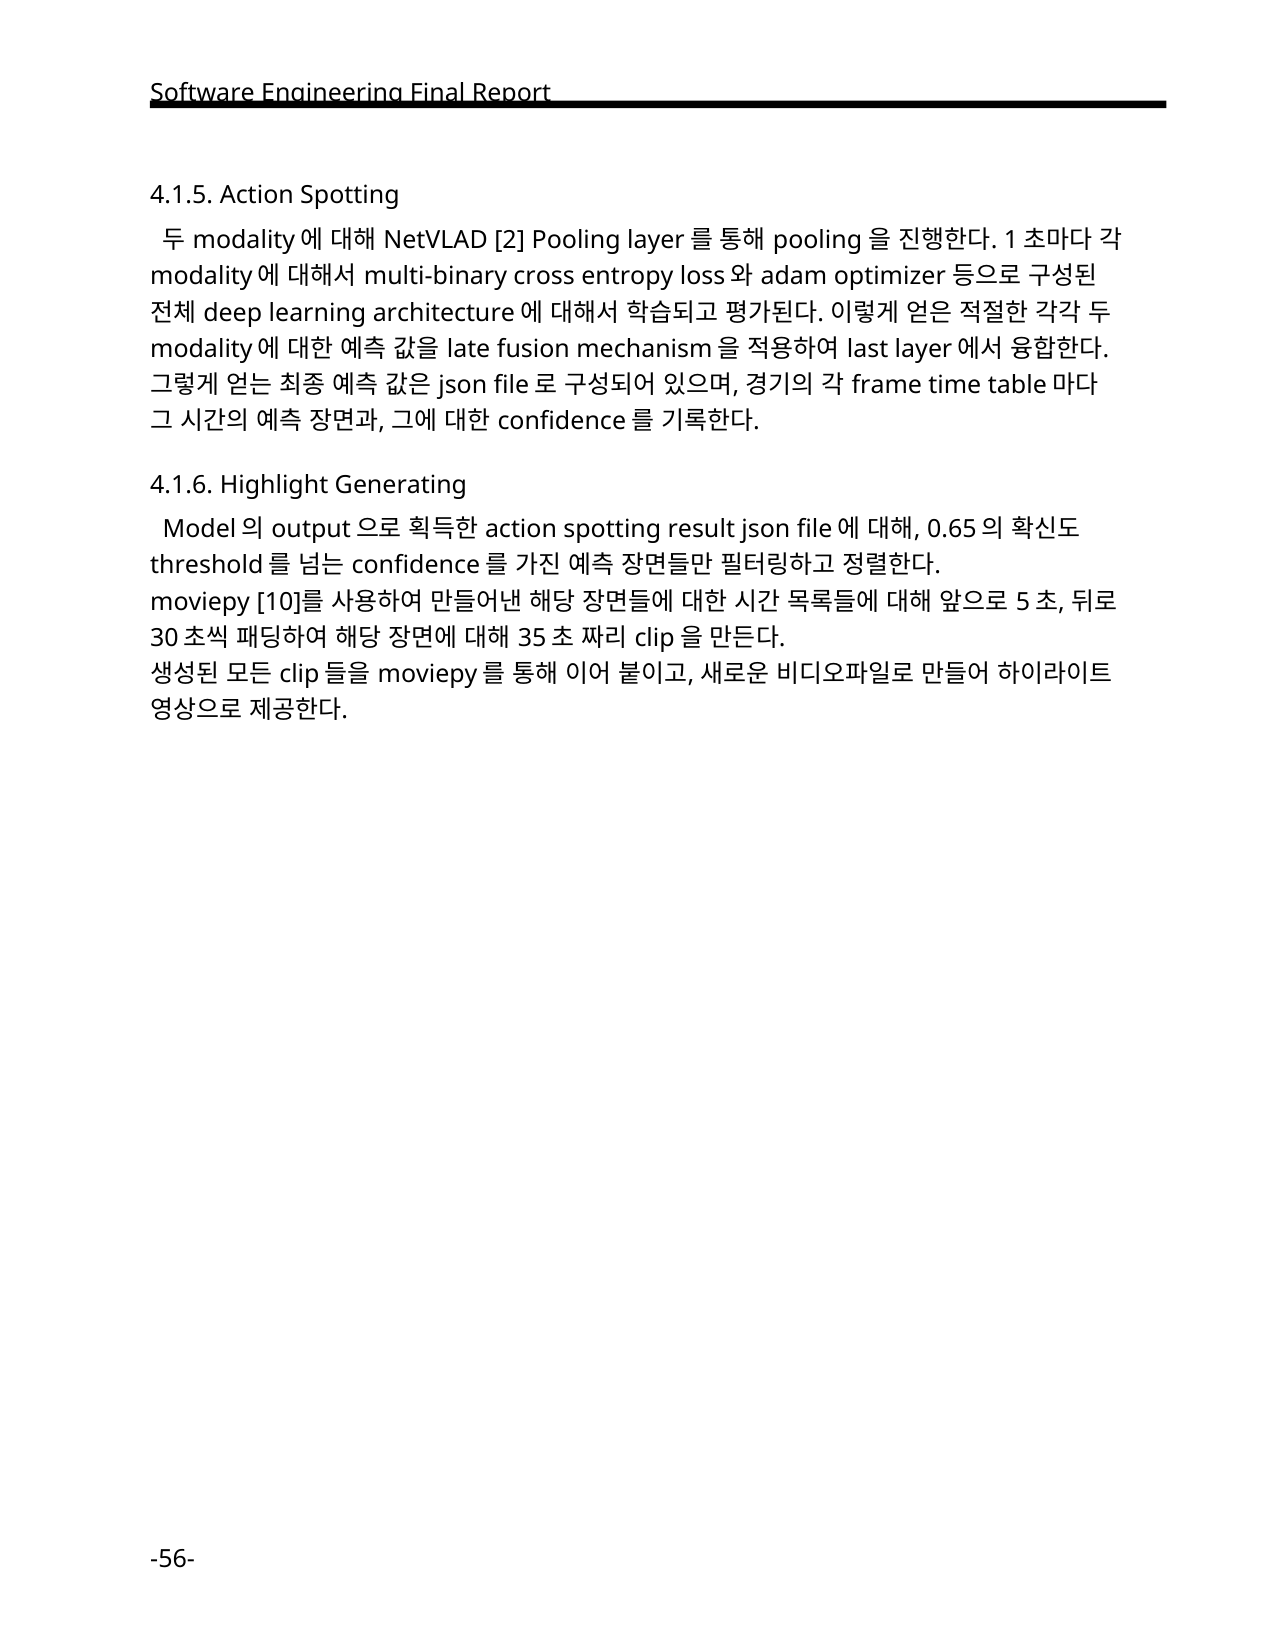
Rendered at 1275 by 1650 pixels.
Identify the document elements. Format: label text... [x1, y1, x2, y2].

text 생성된 모든 clip들을 moviepy를 통해 이어 붙이고, 새로운 비디오파일로 만들어 하이라이트 영상으로 제공한다. [150, 654, 1125, 726]
text Model의 output으로 획득한 action spotting result json file에 대해, 0.65의 확신도 threshold를 넘는 confidence를 가진 예측 장면들만 필터링하고 정렬한다. [150, 509, 1125, 581]
text 그렇게 얻는 최종 예측 값은 json file로 구성되어 있으며, 경기의 각 frame time table마다 그 시간의 예측 장면과, 그에 대한 confidence를 기록한다. [150, 364, 1125, 437]
subtitle 4.1.6. Highlight Generating [150, 466, 1125, 500]
text 두 modality에 대해 NetVLAD Pooling layer를 통해 pooling 을 진행한다. 1초마다 각 modality에 대해서 multi-binary cross entropy loss와 adam optimizer 등으로 구성된 전체 deep learning architecture에 대해서 학습되고 평가된다. 이렇게 얻은 적절한 각각 두 modality에 대한 예측 값을 late fusion mechanism을 적용하여 last layer에서 융합한다. [150, 219, 1125, 364]
subtitle 4.1.5. Action Spotting [150, 177, 1125, 211]
text moviepy를 사용하여 만들어낸 해당 장면들에 대한 시간 목록들에 대해 앞으로 5초, 뒤로 30초씩 패딩하여 해당 장면에 대해 35초 짜리 clip을 만든다. [150, 581, 1125, 654]
